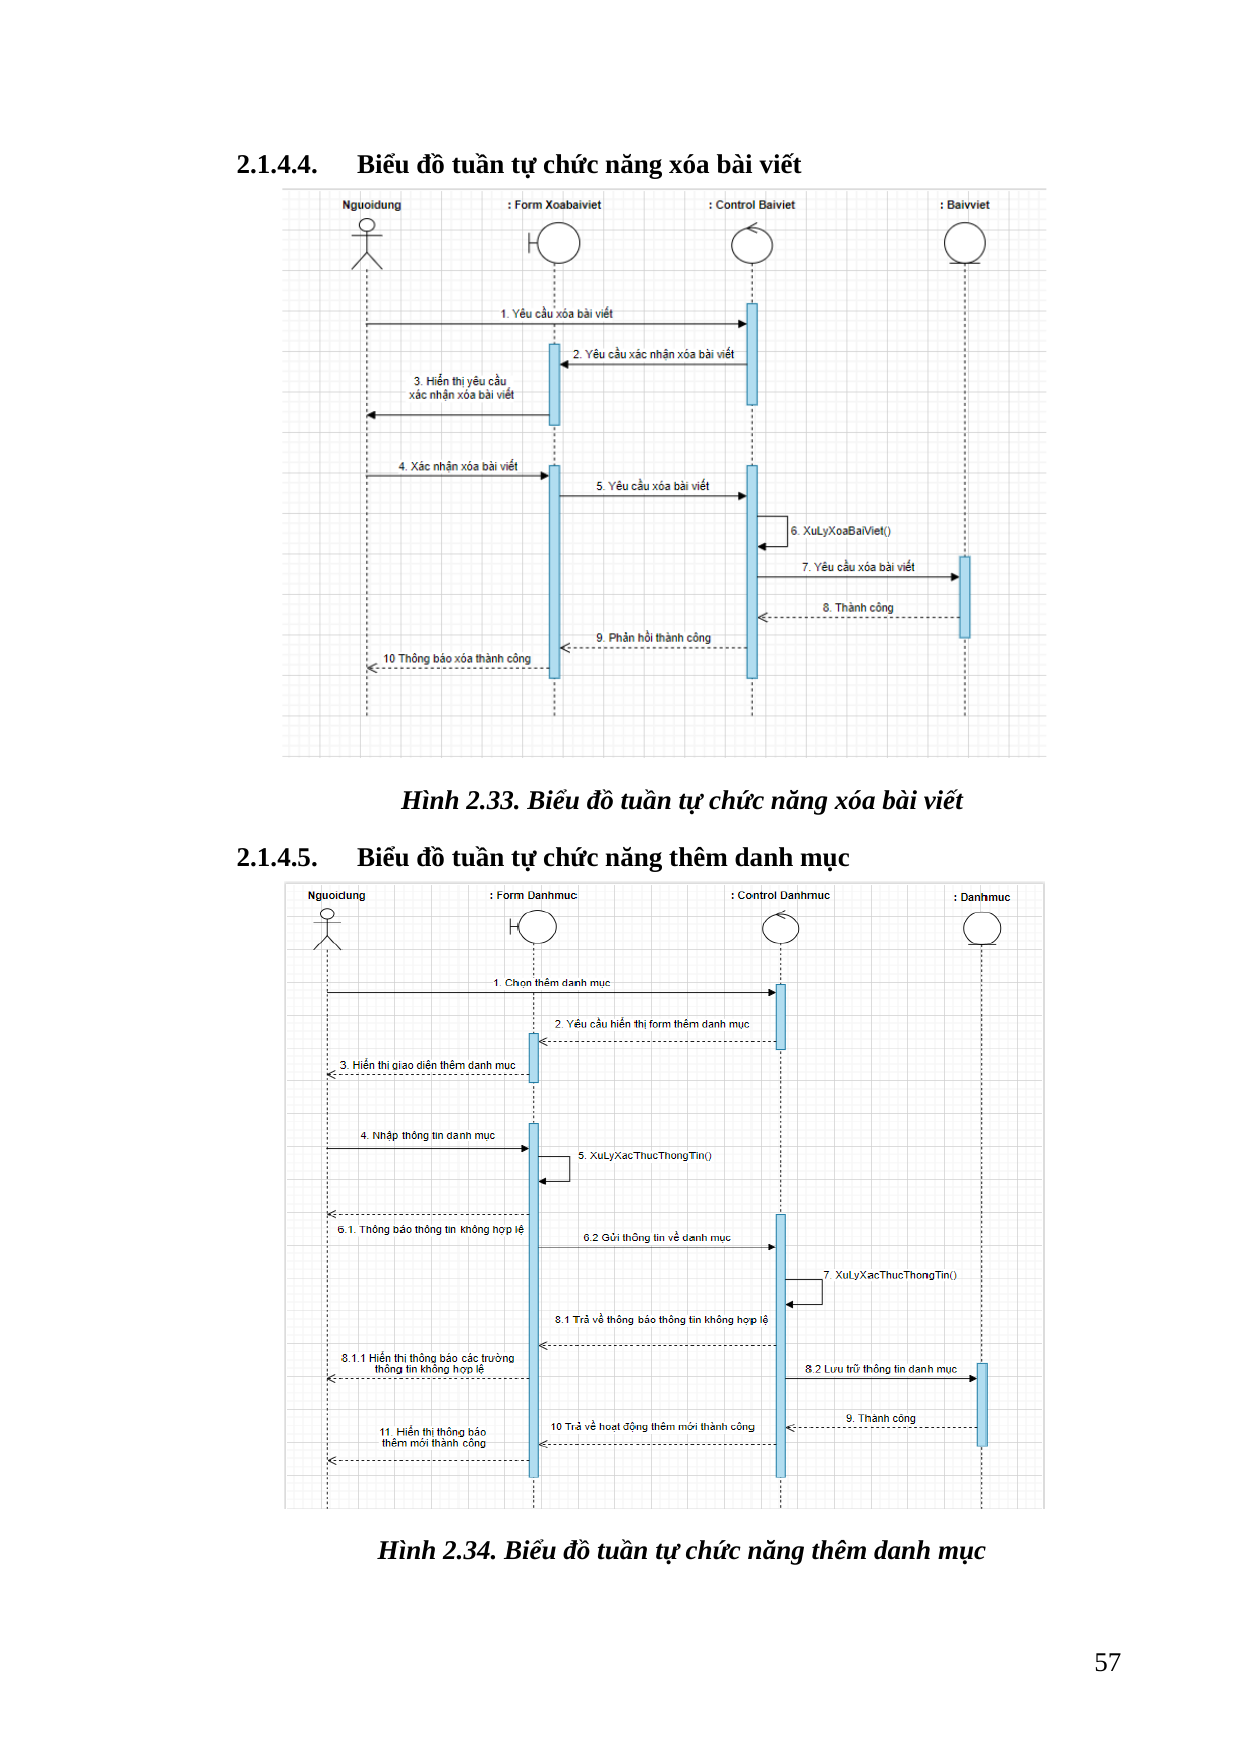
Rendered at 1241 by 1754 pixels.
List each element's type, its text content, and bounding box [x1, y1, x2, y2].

subtitle Biểu đồ tuần tự chức năng thêm danh mục [236, 841, 1122, 872]
picture [282, 188, 1047, 758]
subtitle Biểu đồ tuần tự chức năng xóa bài viết [236, 148, 1122, 179]
text Hình 2.33. Biểu đồ tuần tự chức năng xóa bài viết [244, 784, 1122, 815]
text Hình 2.34. Biểu đồ tuần tự chức năng thêm danh mục [244, 1534, 1122, 1566]
picture [284, 881, 1045, 1509]
